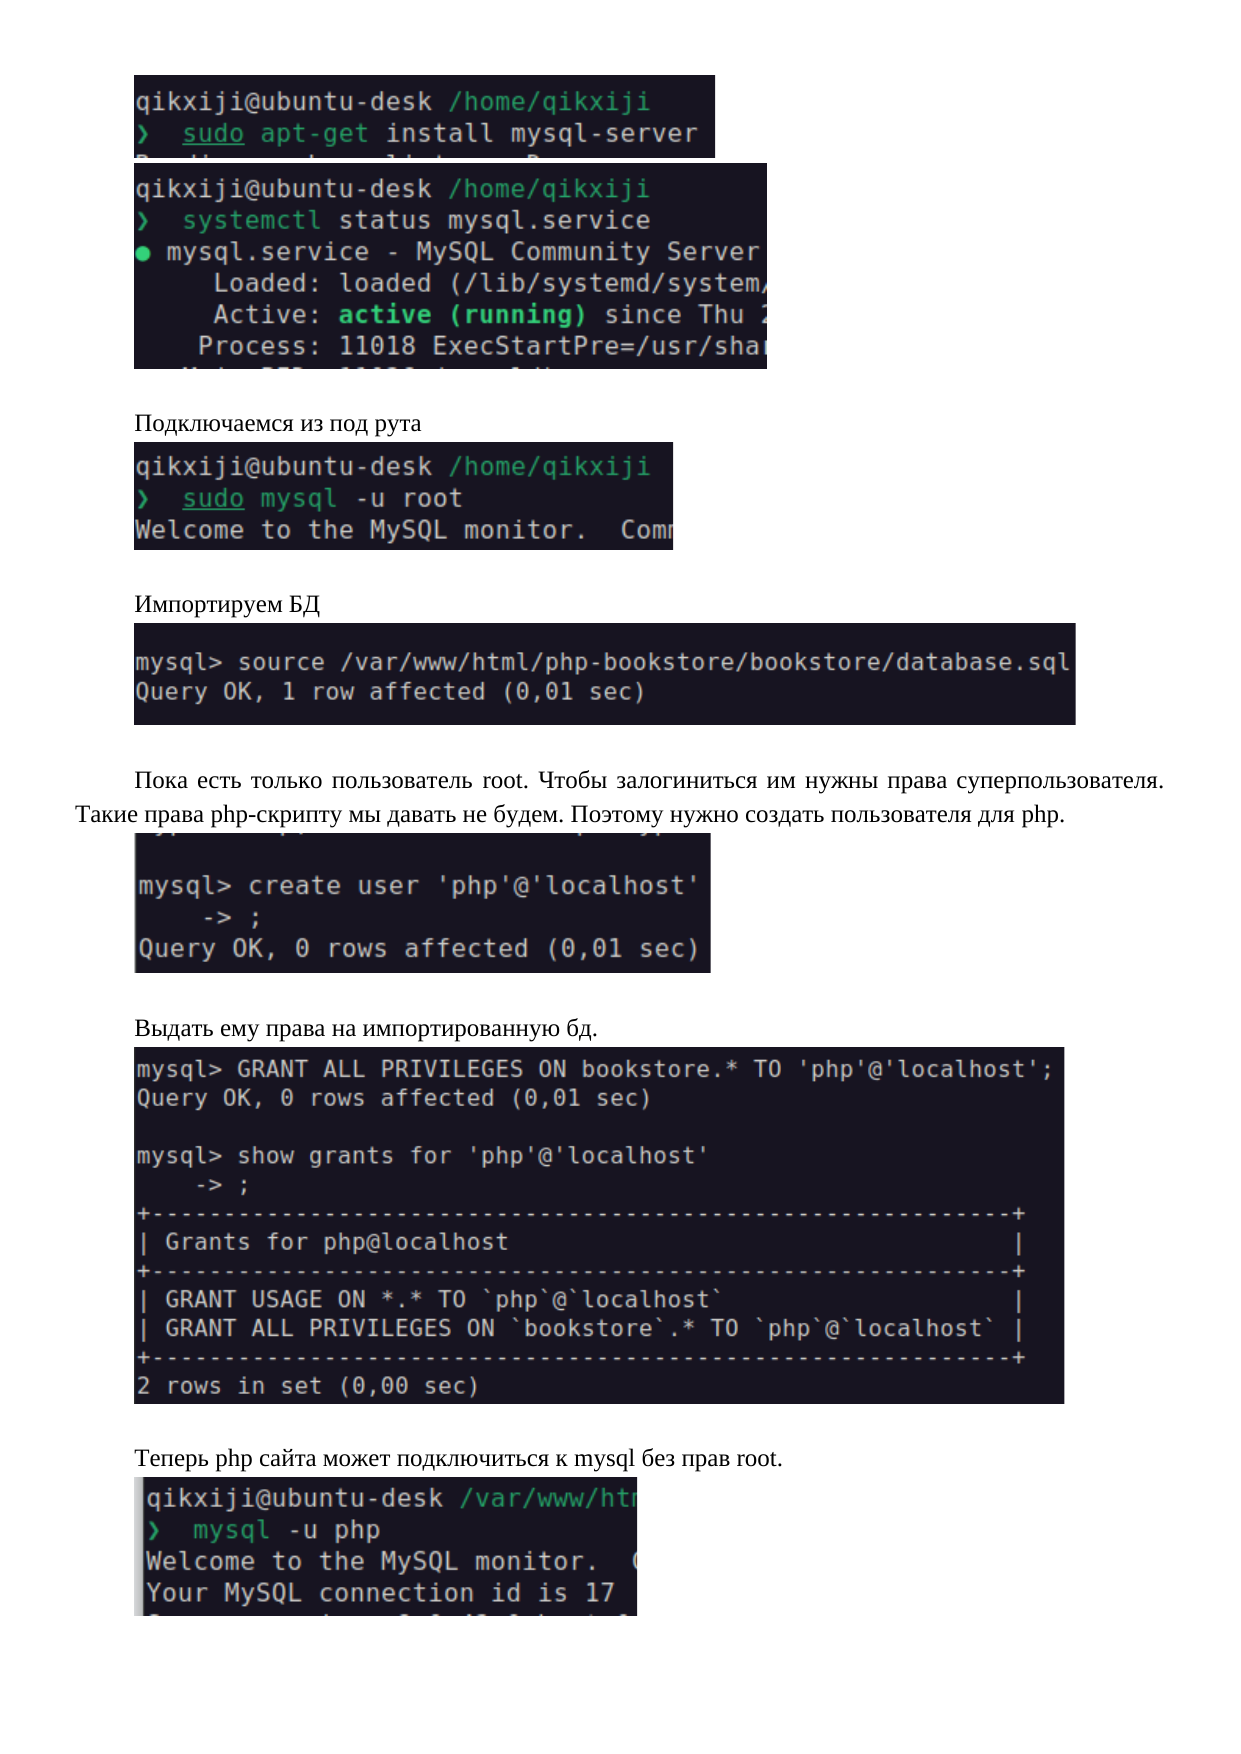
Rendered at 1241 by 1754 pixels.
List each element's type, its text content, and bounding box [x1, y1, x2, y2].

picture [134, 163, 767, 369]
picture [134, 75, 716, 158]
text Подключаемся из под рута [75, 408, 1165, 437]
picture [134, 442, 674, 550]
text Теперь php сайта может подключиться к mysql без прав root. [75, 1443, 1165, 1472]
picture [134, 1047, 1065, 1404]
picture [134, 1477, 638, 1616]
picture [134, 623, 1076, 725]
text Пока есть только пользователь root. Чтобы залогиниться им нужны права суперпользователя. Такие права php-скрипту мы давать не будем. Поэтому нужно создать пользователя для php. [75, 765, 1165, 828]
picture [134, 833, 711, 973]
text Импортируем БД [75, 589, 1165, 618]
text Выдать ему права на импортированную бд. [75, 1013, 1165, 1042]
